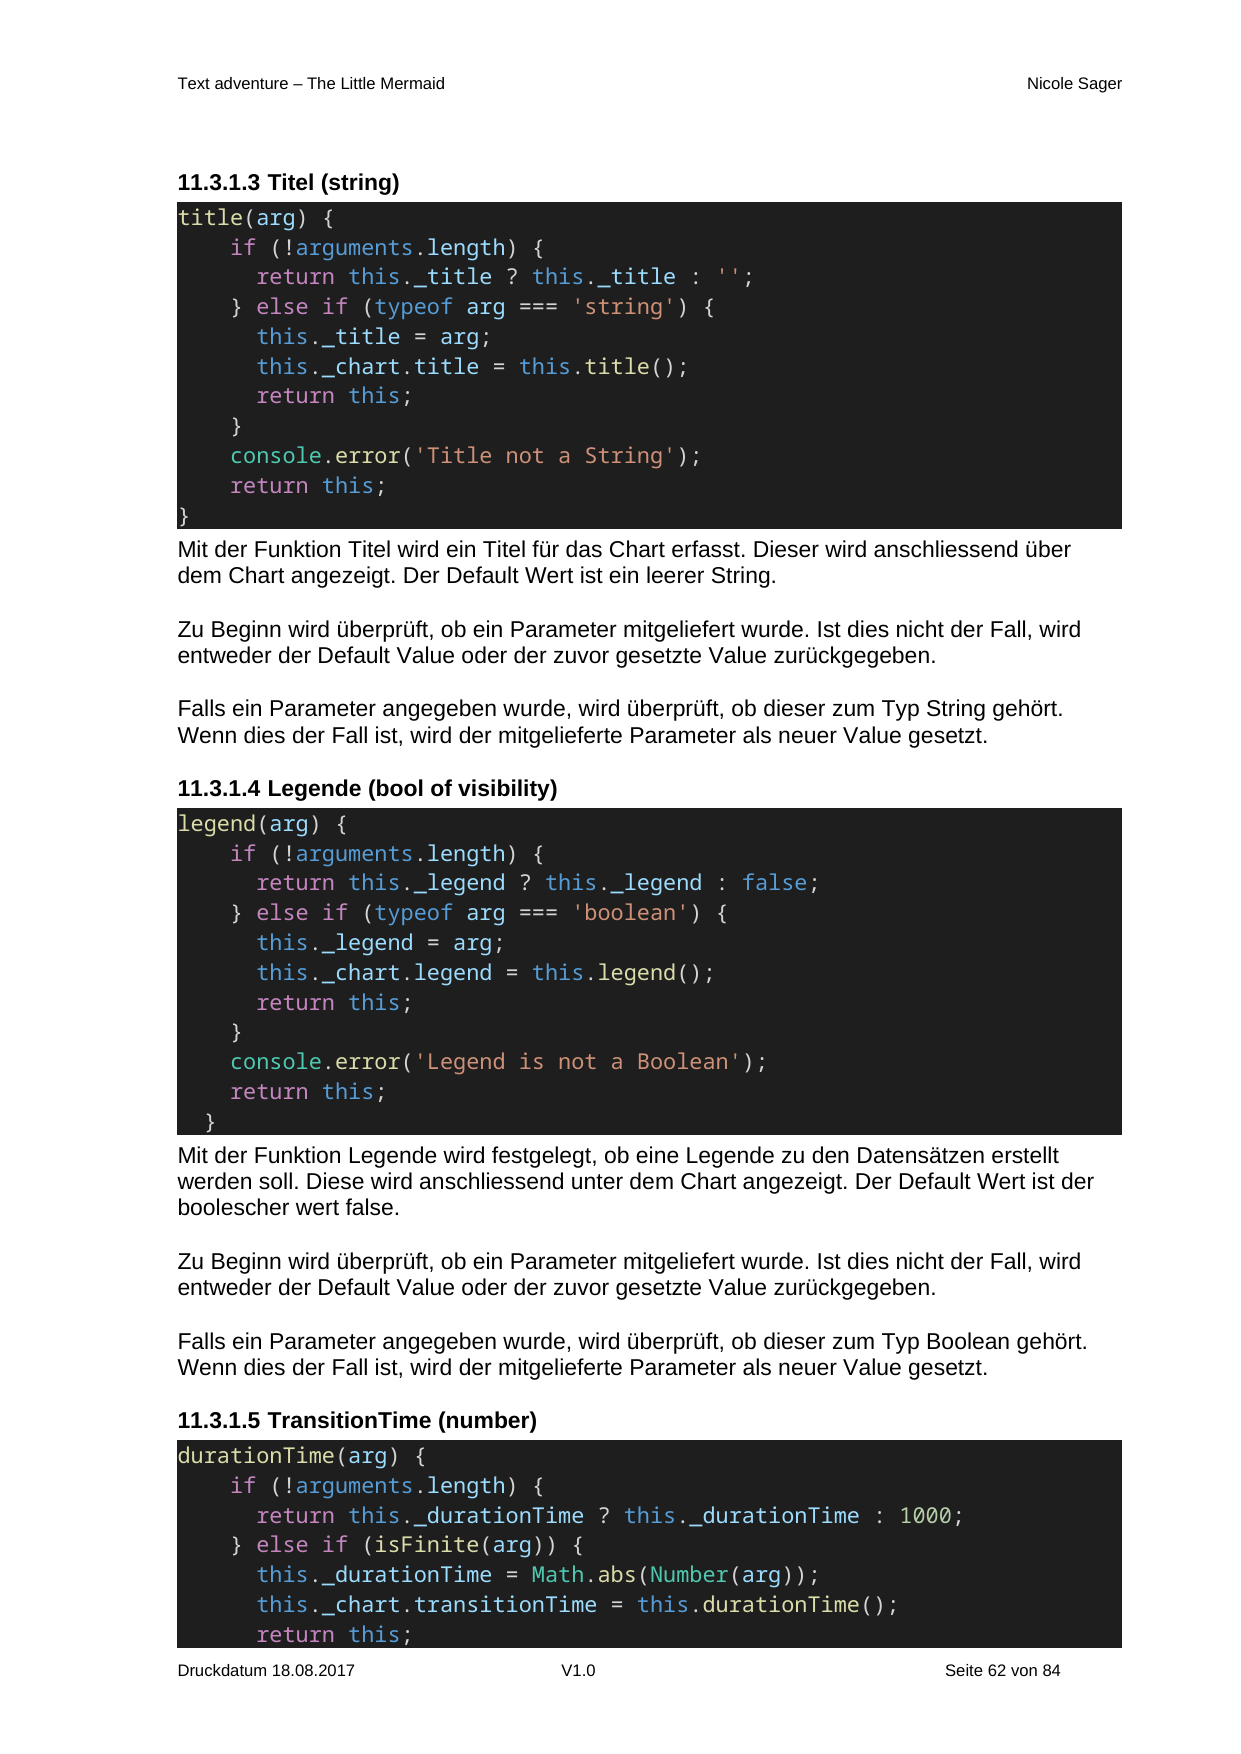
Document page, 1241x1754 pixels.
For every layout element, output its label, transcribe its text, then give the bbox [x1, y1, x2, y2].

text if (!arguments.length) { [177, 837, 1122, 867]
text return this._legend ? this._legend : false; [177, 867, 1122, 897]
text Falls ein Parameter angegeben wurde, wird überprüft, ob dieser zum Typ String gehört. Wenn dies der Fall ist, wird der mitgelieferte Parameter als neuer Value gesetzt. [177, 695, 1122, 748]
subtitle TransitionTime (number) [177, 1407, 1122, 1434]
text this._chart.title = this.title(); [177, 351, 1122, 381]
text return this; [177, 470, 1122, 500]
text if (!arguments.length) { [177, 1470, 1122, 1499]
text console.error('Title not a String'); [177, 440, 1122, 470]
text return this; [177, 381, 1122, 410]
text return this; [177, 1076, 1122, 1106]
text this._legend = arg; [177, 927, 1122, 957]
text return this._durationTime ? this._durationTime : 1000; [177, 1499, 1122, 1529]
text Falls ein Parameter angegeben wurde, wird überprüft, ob dieser zum Typ Boolean gehört. Wenn dies der Fall ist, wird der mitgelieferte Parameter als neuer Value gesetzt. [177, 1328, 1122, 1380]
text this._durationTime = Math.abs(Number(arg)); [177, 1559, 1122, 1589]
text } [177, 1016, 1122, 1046]
text title(arg) { [177, 202, 1122, 232]
text return this; [177, 1619, 1122, 1648]
text legend(arg) { [177, 808, 1122, 837]
text durationTime(arg) { [177, 1440, 1122, 1470]
subtitle Titel (string) [177, 169, 1122, 196]
text Mit der Funktion Titel wird ein Titel für das Chart erfasst. Dieser wird anschliessend über dem Chart angezeigt. Der Default Wert ist ein leerer String. [177, 536, 1122, 588]
subtitle Legende (bool of visibility) [177, 775, 1122, 801]
text if (!arguments.length) { [177, 232, 1122, 261]
text } [177, 500, 1122, 529]
text this._title = arg; [177, 321, 1122, 351]
text this._chart.legend = this.legend(); [177, 957, 1122, 986]
text } else if (typeof arg === 'boolean') { [177, 897, 1122, 927]
text return this._title ? this._title : ''; [177, 261, 1122, 291]
text Mit der Funktion Legende wird festgelegt, ob eine Legende zu den Datensätzen erstellt werden soll. Diese wird anschliessend unter dem Chart angezeigt. Der Default Wert ist der boolescher wert false. [177, 1142, 1122, 1221]
text } [177, 1106, 1122, 1135]
text this._chart.transitionTime = this.durationTime(); [177, 1589, 1122, 1619]
text console.error('Legend is not a Boolean'); [177, 1046, 1122, 1076]
text return this; [177, 986, 1122, 1016]
text } else if (typeof arg === 'string') { [177, 291, 1122, 321]
text } else if (isFinite(arg)) { [177, 1529, 1122, 1559]
text } [177, 410, 1122, 440]
